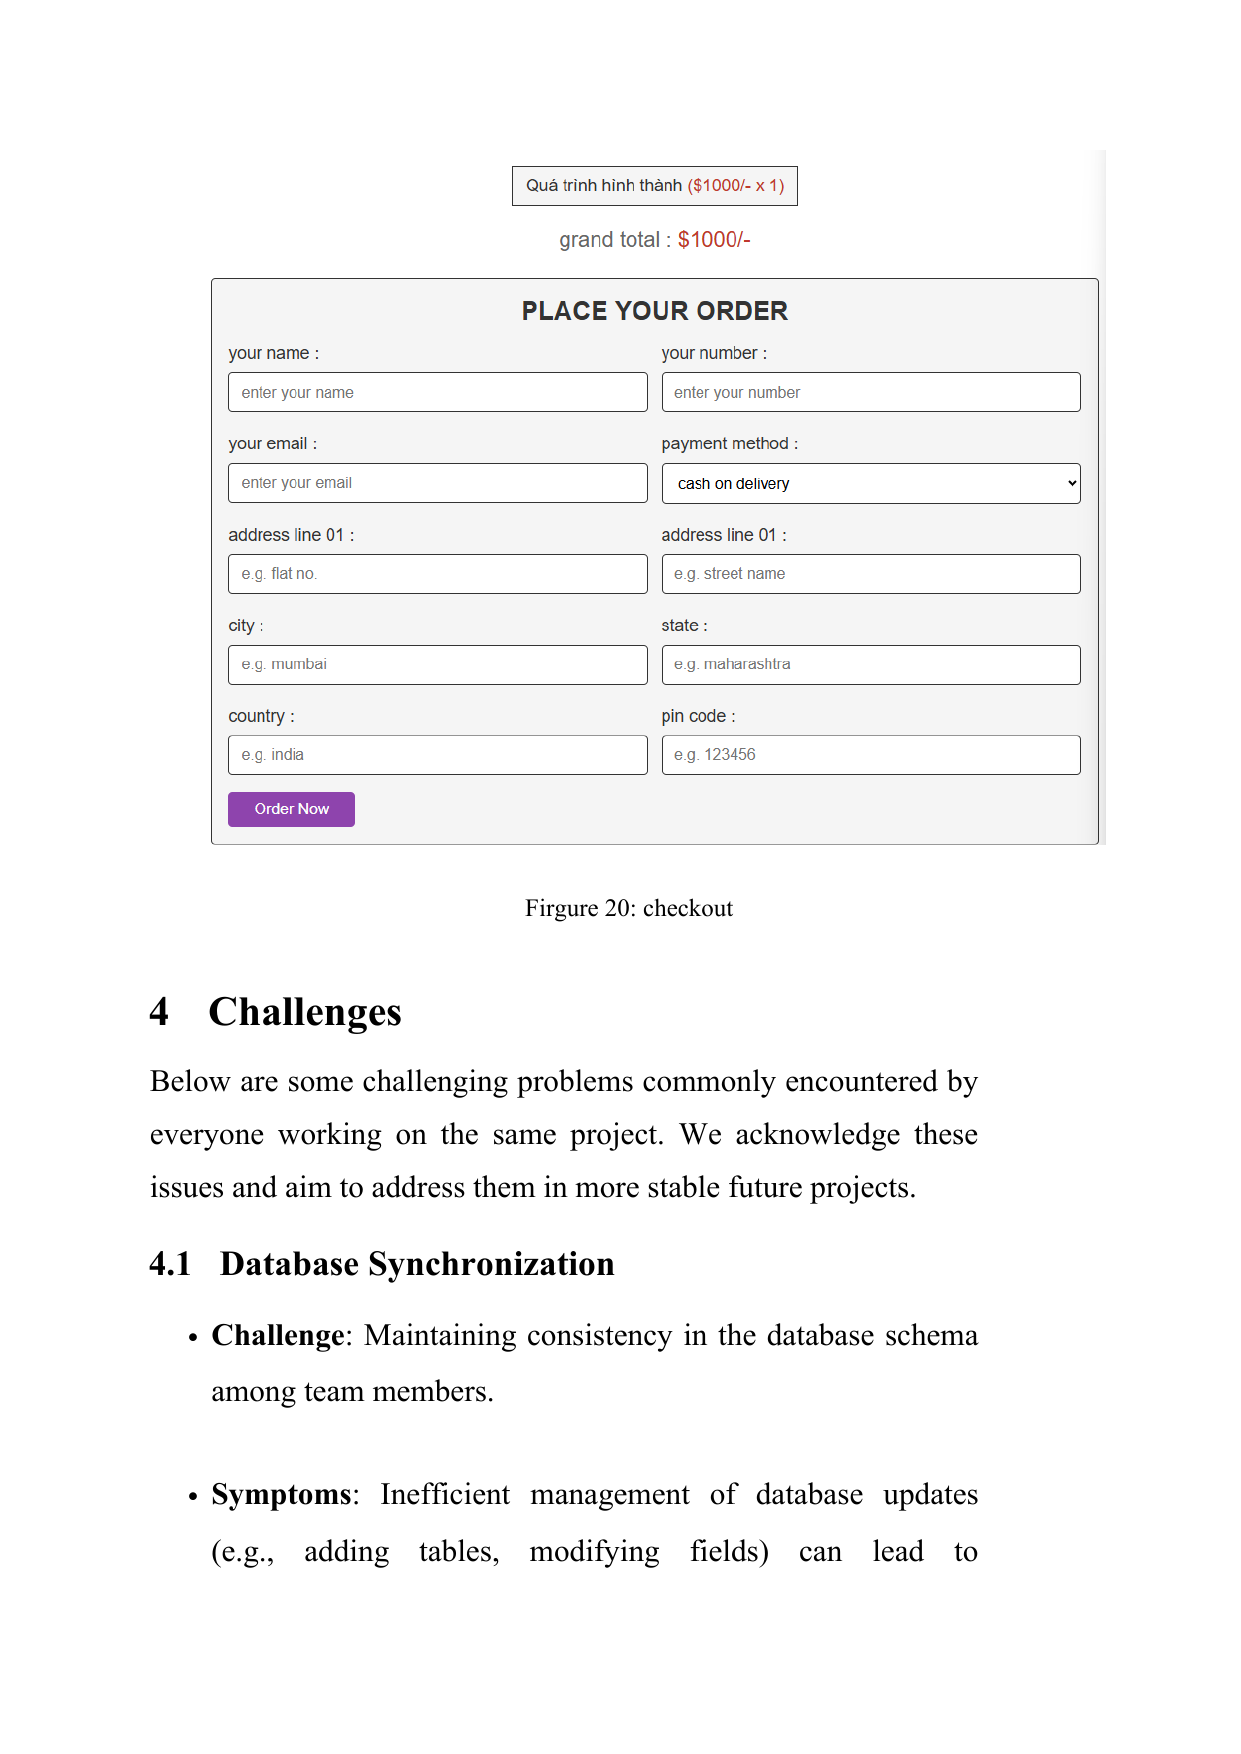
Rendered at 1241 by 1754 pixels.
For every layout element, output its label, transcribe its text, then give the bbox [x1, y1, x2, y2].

subtitle 4 Challenges [148, 988, 1090, 1034]
text Firgure 20: checkout [450, 894, 979, 922]
subtitle 4.1 Database Synchronization [148, 1244, 1090, 1283]
text Below are some challenging problems commonly encountered by everyone working on the same project. We acknowledge these issues and aim to address them in more stable future projects. [149, 1064, 979, 1204]
list Challenge: Maintaining consistency in the database schema among team members. [187, 1317, 979, 1408]
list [187, 1477, 979, 1568]
picture [194, 150, 1106, 845]
